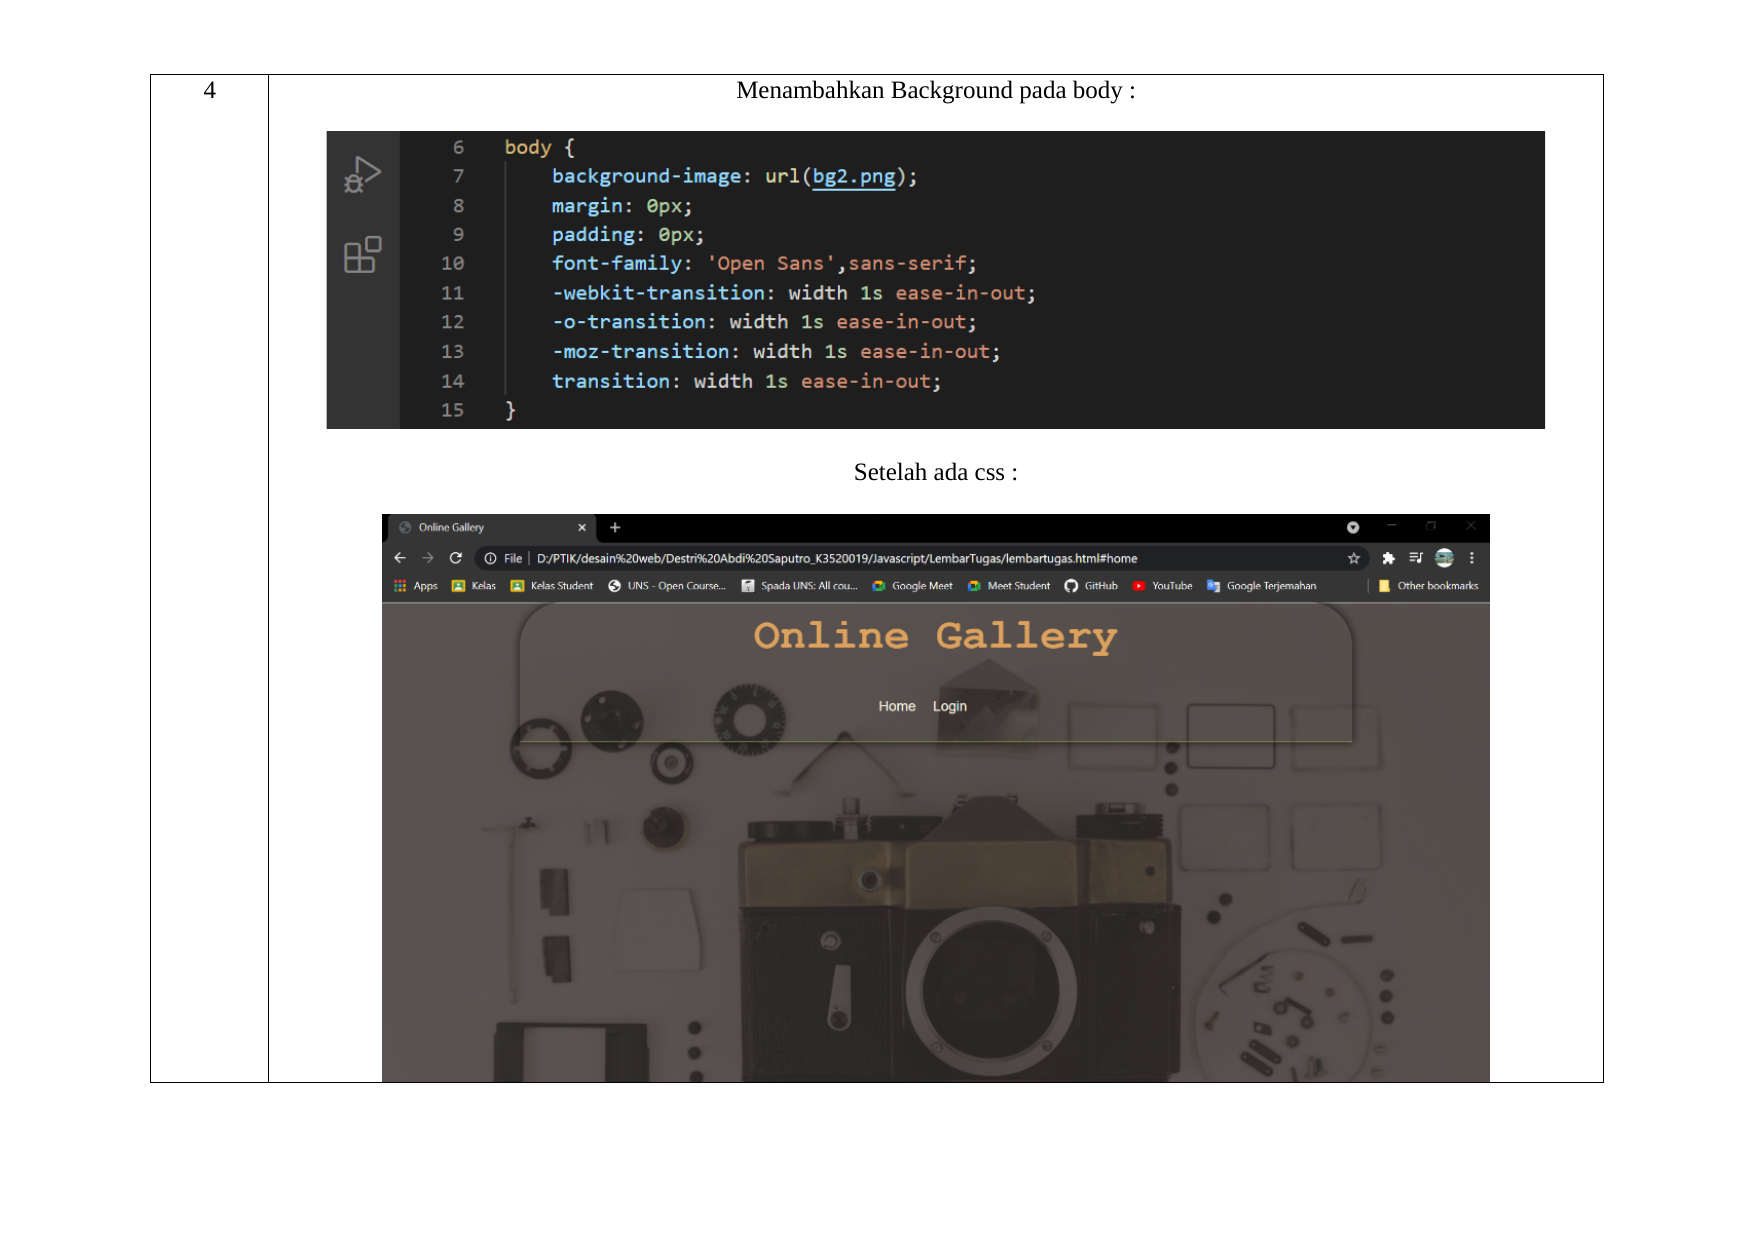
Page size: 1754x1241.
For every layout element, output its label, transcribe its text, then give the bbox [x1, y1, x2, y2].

table_cell 4 [151, 75, 268, 1082]
picture [382, 514, 1490, 1082]
picture [326, 131, 1546, 429]
table_cell Menambahkan Background pada body : Setelah ada css : [269, 75, 1603, 1082]
